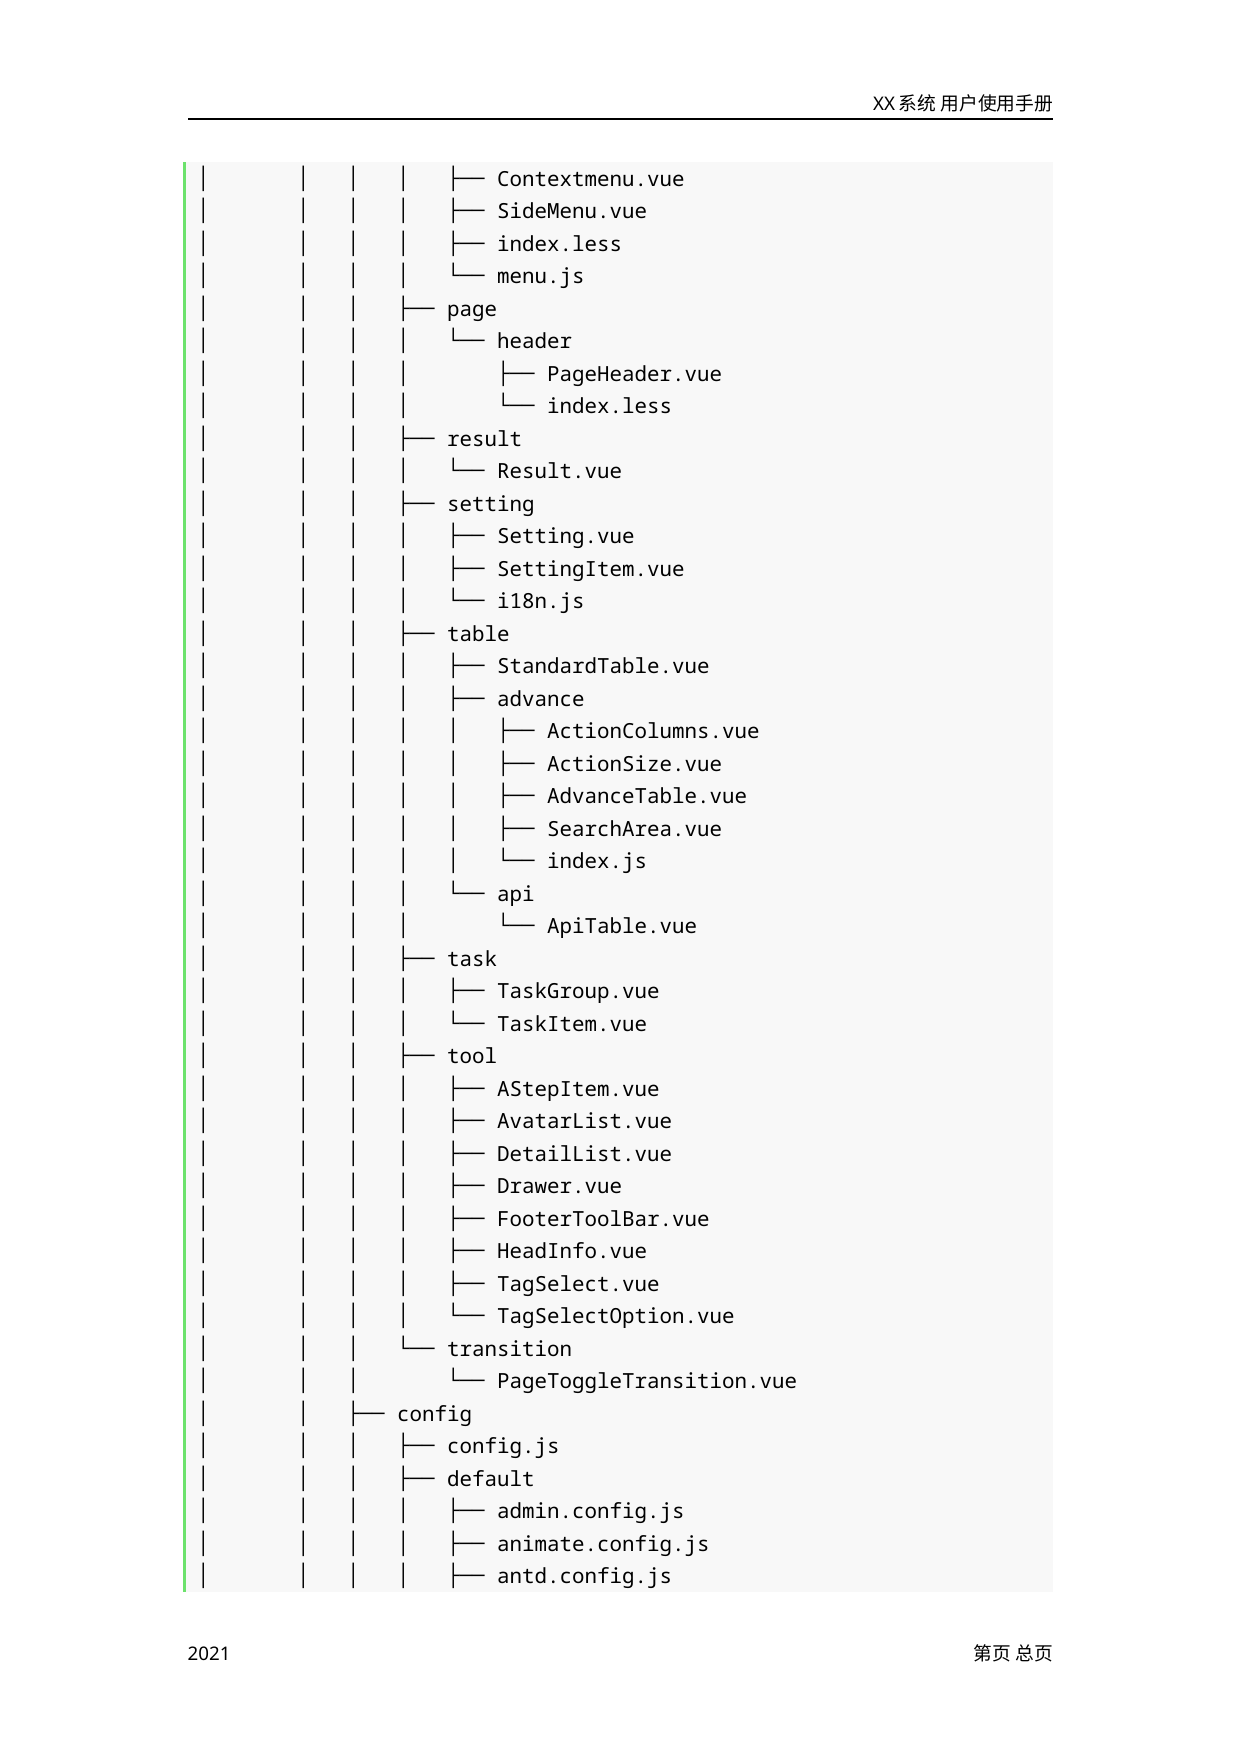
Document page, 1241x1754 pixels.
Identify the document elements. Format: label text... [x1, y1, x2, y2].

text │ │ │ │ ├── AStepItem.vue [186, 1072, 1053, 1104]
text │ │ │ │ ├── advance [186, 682, 1053, 714]
text │ │ │ ├── result [186, 422, 1053, 454]
text │ │ │ │ └── menu.js [186, 259, 1053, 292]
text │ │ │ │ ├── SideMenu.vue [186, 194, 1053, 227]
text │ │ │ └── PageToggleTransition.vue [186, 1364, 1053, 1397]
text │ │ │ │ ├── TagSelect.vue [186, 1267, 1053, 1299]
text │ │ │ │ │ └── index.js [186, 844, 1053, 877]
text │ │ │ │ ├── antd.config.js [186, 1559, 1053, 1592]
text │ │ │ │ ├── Setting.vue [186, 519, 1053, 552]
text │ │ │ │ ├── StandardTable.vue [186, 649, 1053, 682]
text │ │ │ ├── tool [186, 1039, 1053, 1072]
text │ │ │ │ │ ├── ActionSize.vue [186, 747, 1053, 779]
text │ │ │ │ ├── PageHeader.vue [186, 357, 1053, 389]
text │ │ │ │ └── TaskItem.vue [186, 1007, 1053, 1039]
text │ │ │ │ ├── AvatarList.vue [186, 1104, 1053, 1137]
text │ │ │ │ └── api [186, 877, 1053, 909]
text │ │ │ ├── task [186, 942, 1053, 974]
text │ │ ├── config [186, 1397, 1053, 1429]
text │ │ │ ├── page [186, 292, 1053, 324]
text │ │ │ │ ├── Contextmenu.vue [186, 162, 1053, 194]
text │ │ │ └── transition [186, 1332, 1053, 1364]
text │ │ │ │ ├── FooterToolBar.vue [186, 1202, 1053, 1234]
text │ │ │ │ └── index.less [186, 389, 1053, 422]
text │ │ │ ├── default [186, 1462, 1053, 1494]
text │ │ │ │ │ ├── AdvanceTable.vue [186, 779, 1053, 812]
text │ │ │ │ └── TagSelectOption.vue [186, 1299, 1053, 1332]
text │ │ │ │ ├── index.less [186, 227, 1053, 259]
text │ │ │ │ ├── Drawer.vue [186, 1169, 1053, 1202]
text │ │ │ │ ├── HeadInfo.vue [186, 1234, 1053, 1267]
text │ │ │ │ └── ApiTable.vue [186, 909, 1053, 942]
text │ │ │ │ └── Result.vue [186, 454, 1053, 487]
text │ │ │ │ │ ├── ActionColumns.vue [186, 714, 1053, 747]
text │ │ │ │ ├── animate.config.js [186, 1527, 1053, 1559]
text │ │ │ │ ├── admin.config.js [186, 1494, 1053, 1527]
text │ │ │ │ ├── DetailList.vue [186, 1137, 1053, 1169]
text │ │ │ ├── table [186, 617, 1053, 649]
text │ │ │ │ └── header [186, 324, 1053, 357]
text │ │ │ │ └── i18n.js [186, 584, 1053, 617]
text │ │ │ ├── config.js [186, 1429, 1053, 1462]
text │ │ │ │ ├── TaskGroup.vue [186, 974, 1053, 1007]
text │ │ │ │ ├── SettingItem.vue [186, 552, 1053, 584]
text │ │ │ │ │ ├── SearchArea.vue [186, 812, 1053, 844]
text │ │ │ ├── setting [186, 487, 1053, 519]
